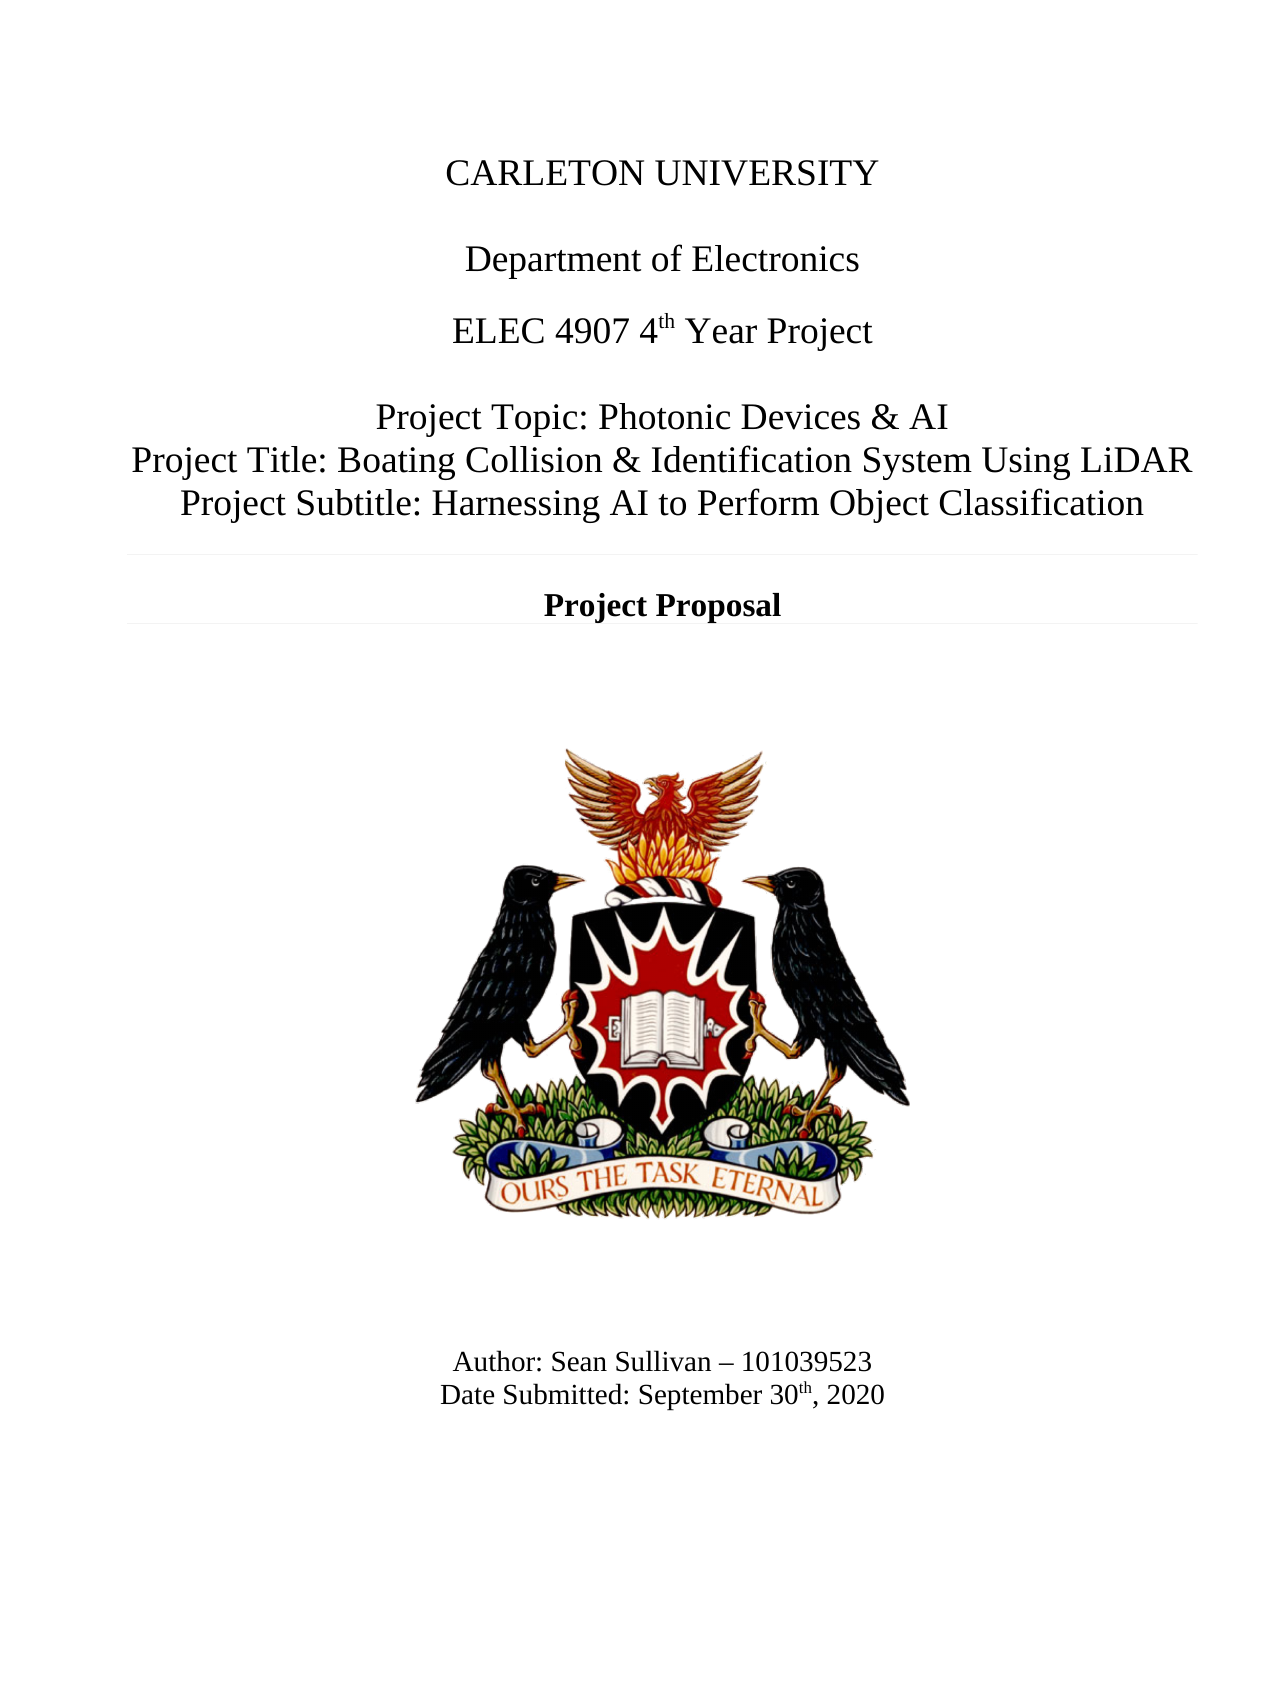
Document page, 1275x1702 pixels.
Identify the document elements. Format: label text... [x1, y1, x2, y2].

picture [405, 745, 920, 1222]
text Project Title: Boating Collision & Identification System Using LiDAR [127, 437, 1198, 481]
text Project Subtitle: Harnessing AI to Perform Object Classification [127, 481, 1198, 524]
text Project Proposal [127, 585, 1198, 623]
text ELEC 4907 4th Year Project [127, 308, 1198, 351]
text Project Topic: Photonic Devices & AI [127, 394, 1198, 437]
text Date Submitted: September 30th, 2020 [127, 1377, 1198, 1411]
text Author: Sean Sullivan – 101039523 [127, 1344, 1198, 1377]
text Department of Electronics [127, 236, 1198, 279]
text CARLETON UNIVERSITY [127, 150, 1198, 193]
